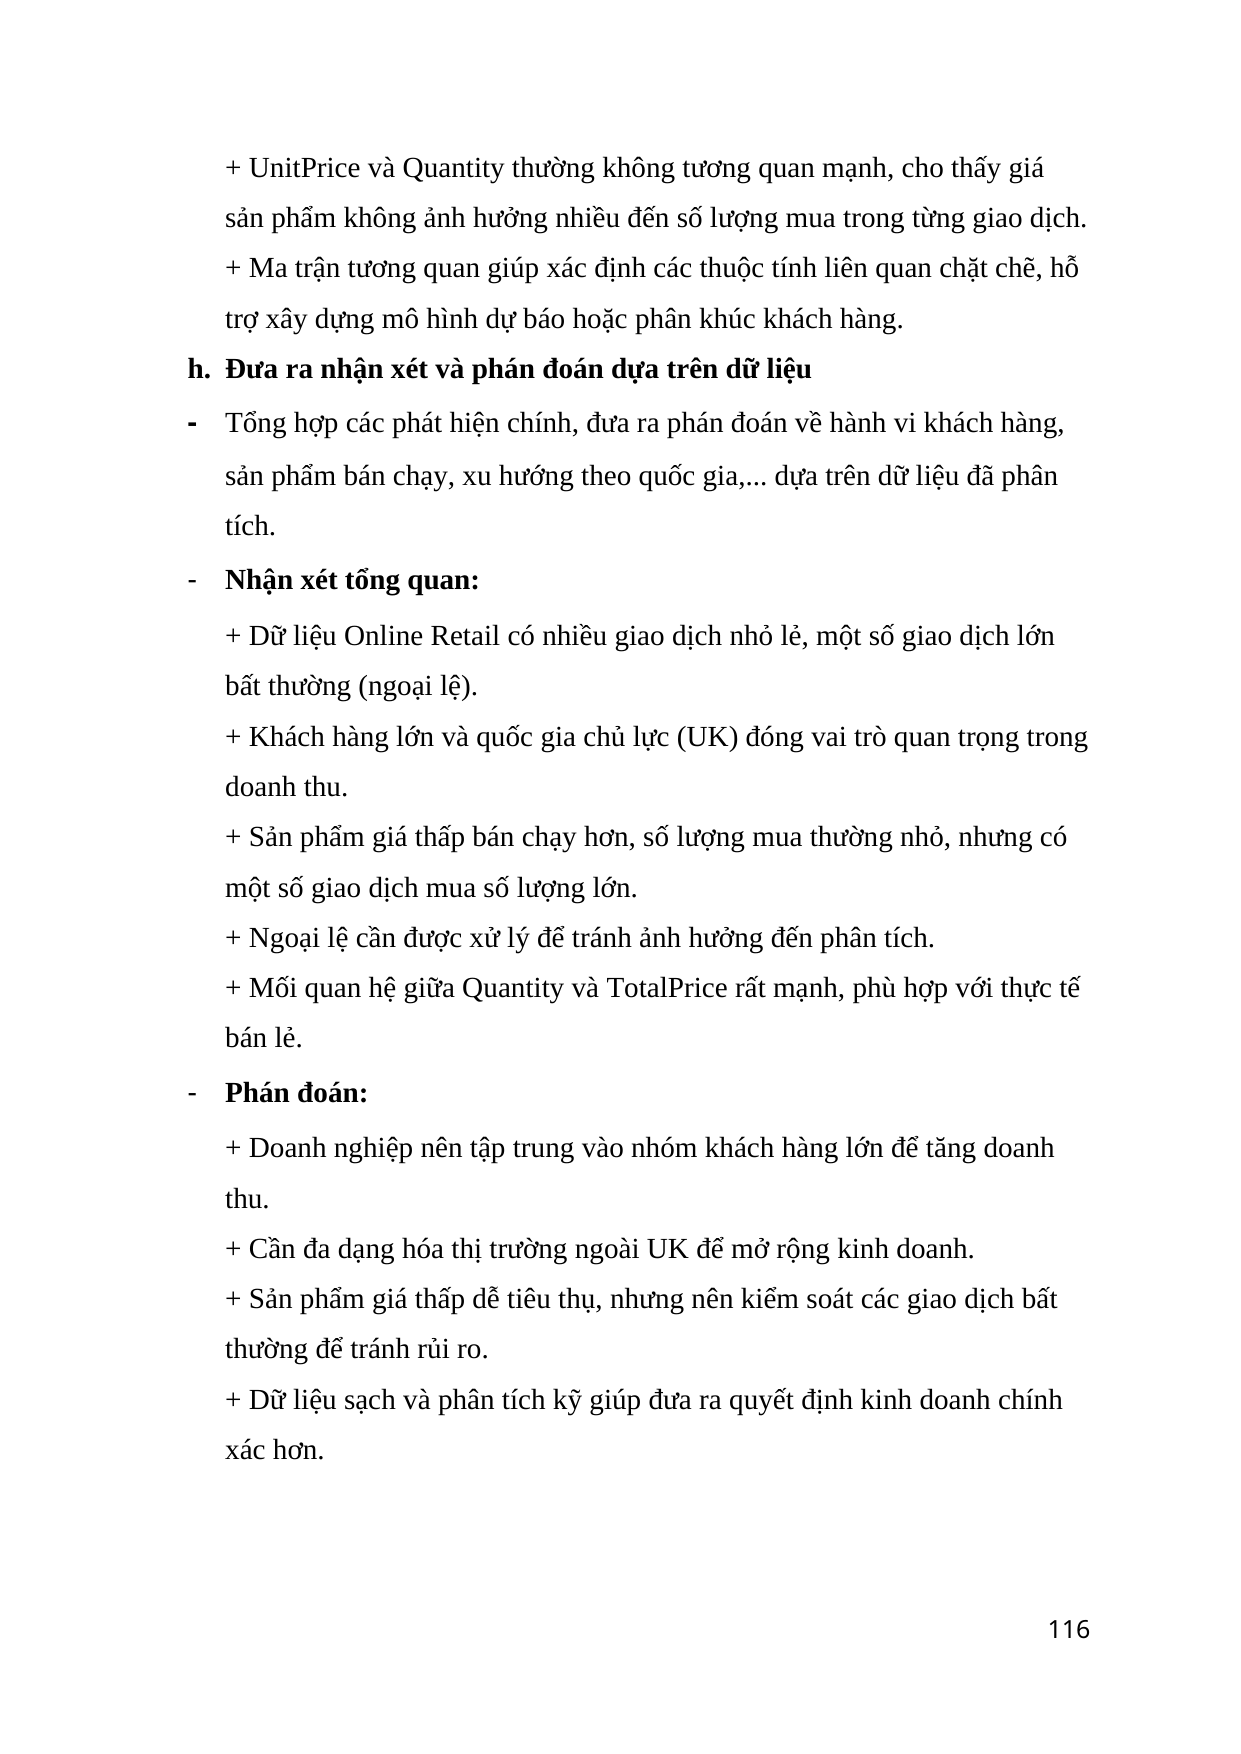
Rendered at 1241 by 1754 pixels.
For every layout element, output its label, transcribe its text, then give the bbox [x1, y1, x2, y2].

list Tổng hợp các phát hiện chính, đưa ra phán đoán về hành vi khách hàng, sản phẩm bán chạy, xu hướng theo quốc gia,... dựa trên dữ liệu đã phân tích. [187, 402, 1090, 542]
list + Cần đa dạng hóa thị trường ngoài UK để mở rộng kinh doanh. [225, 1231, 1090, 1264]
list Phán đoán: [187, 1071, 1090, 1111]
list + Sản phẩm giá thấp dễ tiêu thụ, nhưng nên kiểm soát các giao dịch bất thường để tránh rủi ro. [225, 1281, 1090, 1365]
list + Ngoại lệ cần được xử lý để tránh ảnh hưởng đến phân tích. [225, 920, 1090, 953]
list + Sản phẩm giá thấp bán chạy hơn, số lượng mua thường nhỏ, nhưng có một số giao dịch mua số lượng lớn. [225, 819, 1090, 903]
list + Dữ liệu sạch và phân tích kỹ giúp đưa ra quyết định kinh doanh chính xác hơn. [225, 1382, 1090, 1466]
list + UnitPrice và Quantity thường không tương quan mạnh, cho thấy giá sản phẩm không ảnh hưởng nhiều đến số lượng mua trong từng giao dịch. [225, 150, 1090, 234]
list + Dữ liệu Online Retail có nhiều giao dịch nhỏ lẻ, một số giao dịch lớn bất thường (ngoại lệ). [225, 618, 1090, 702]
list + Doanh nghiệp nên tập trung vào nhóm khách hàng lớn để tăng doanh thu. [225, 1130, 1090, 1214]
list + Mối quan hệ giữa Quantity và TotalPrice rất mạnh, phù hợp với thực tế bán lẻ. [225, 970, 1090, 1054]
list Nhận xét tổng quan: [187, 559, 1090, 598]
list + Ma trận tương quan giúp xác định các thuộc tính liên quan chặt chẽ, hỗ trợ xây dựng mô hình dự báo hoặc phân khúc khách hàng. [225, 251, 1090, 334]
list + Khách hàng lớn và quốc gia chủ lực (UK) đóng vai trò quan trọng trong doanh thu. [225, 719, 1090, 803]
list Đưa ra nhận xét và phán đoán dựa trên dữ liệu [187, 351, 1090, 385]
